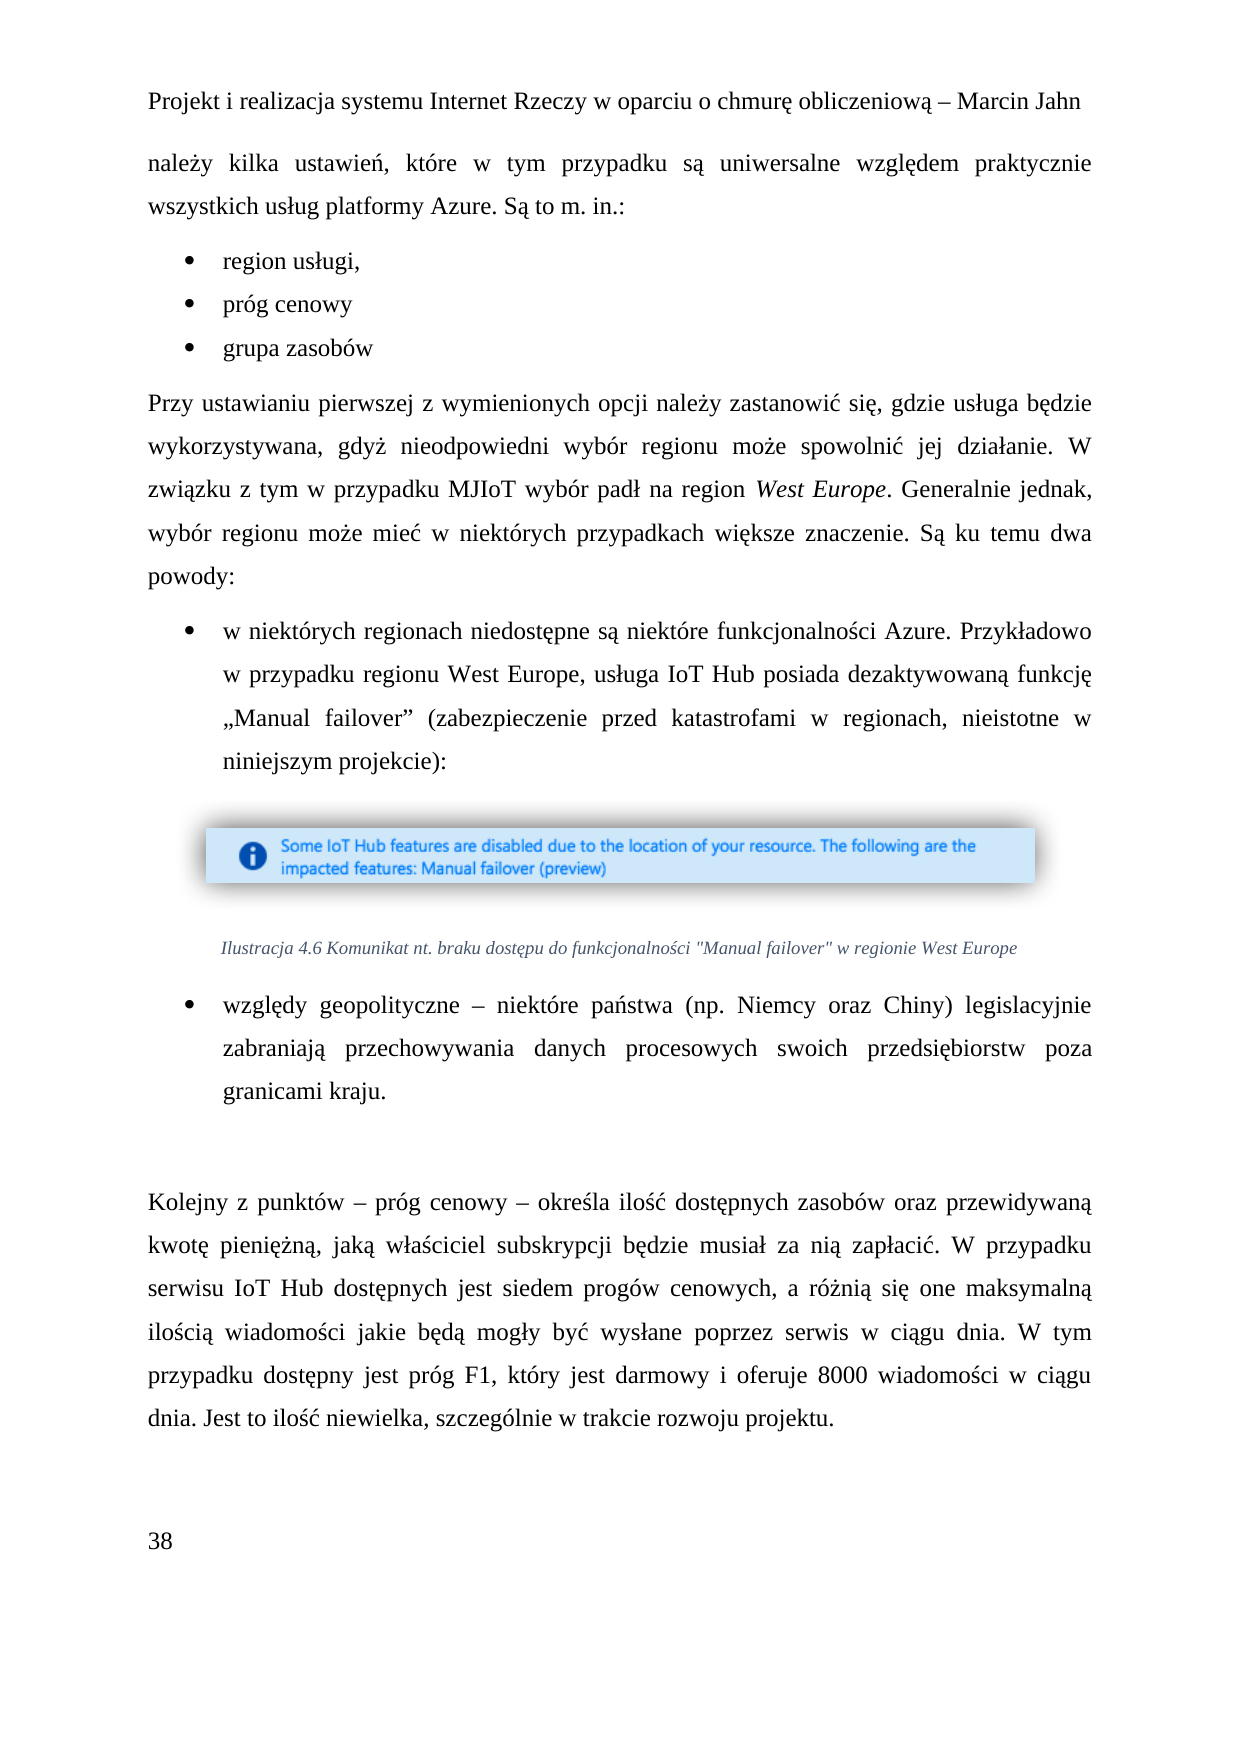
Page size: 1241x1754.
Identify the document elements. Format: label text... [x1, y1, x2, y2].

list w niektórych regionach niedostępne są niektóre funkcjonalności Azure. Przykładowo w przypadku regionu West Europe, usługa IoT Hub posiada dezaktywowaną funkcję „Manual failover” (zabezpieczenie przed katastrofami w regionach, nieistotne w niniejszym projekcie): [185, 616, 1093, 774]
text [148, 148, 1093, 219]
list grupa zasobów [185, 333, 1093, 361]
list względy geopolityczne – niektóre państwa (np. Niemcy oraz Chiny) legislacyjnie zabraniają przechowywania danych procesowych swoich przedsiębiorstw poza granicami kraju. [185, 990, 1093, 1105]
picture [206, 828, 1035, 883]
text Ilustracja 4.1 Komunikat nt. braku dostępu do funkcjonalności "Manual failover" w regionie West Europe [148, 937, 1093, 958]
list region usługi, [185, 246, 1093, 275]
list próg cenowy [185, 289, 1093, 318]
text Przy ustawianiu pierwszej z wymienionych opcji należy zastanowić się, gdzie usługa będzie wykorzystywana, gdyż nieodpowiedni wybór regionu może spowolnić jej działanie. W związku z tym w przypadku MJIoT wybór padł na region West Europe. Generalnie jednak, wybór regionu może mieć w niektórych przypadkach większe znaczenie. Są ku temu dwa powody: [148, 388, 1093, 589]
text Kolejny z punktów – próg cenowy – określa ilość dostępnych zasobów oraz przewidywaną kwotę pieniężną, jaką właściciel subskrypcji będzie musiał za nią zapłacić. W przypadku serwisu IoT Hub dostępnych jest siedem progów cenowych, a różnią się one maksymalną ilością wiadomości jakie będą mogły być wysłane poprzez serwis w ciągu dnia. W tym przypadku dostępny jest próg F1, który jest darmowy i oferuje 8000 wiadomości w ciągu dnia. Jest to ilość niewielka, szczególnie w trakcie rozwoju projektu. [148, 1187, 1093, 1432]
